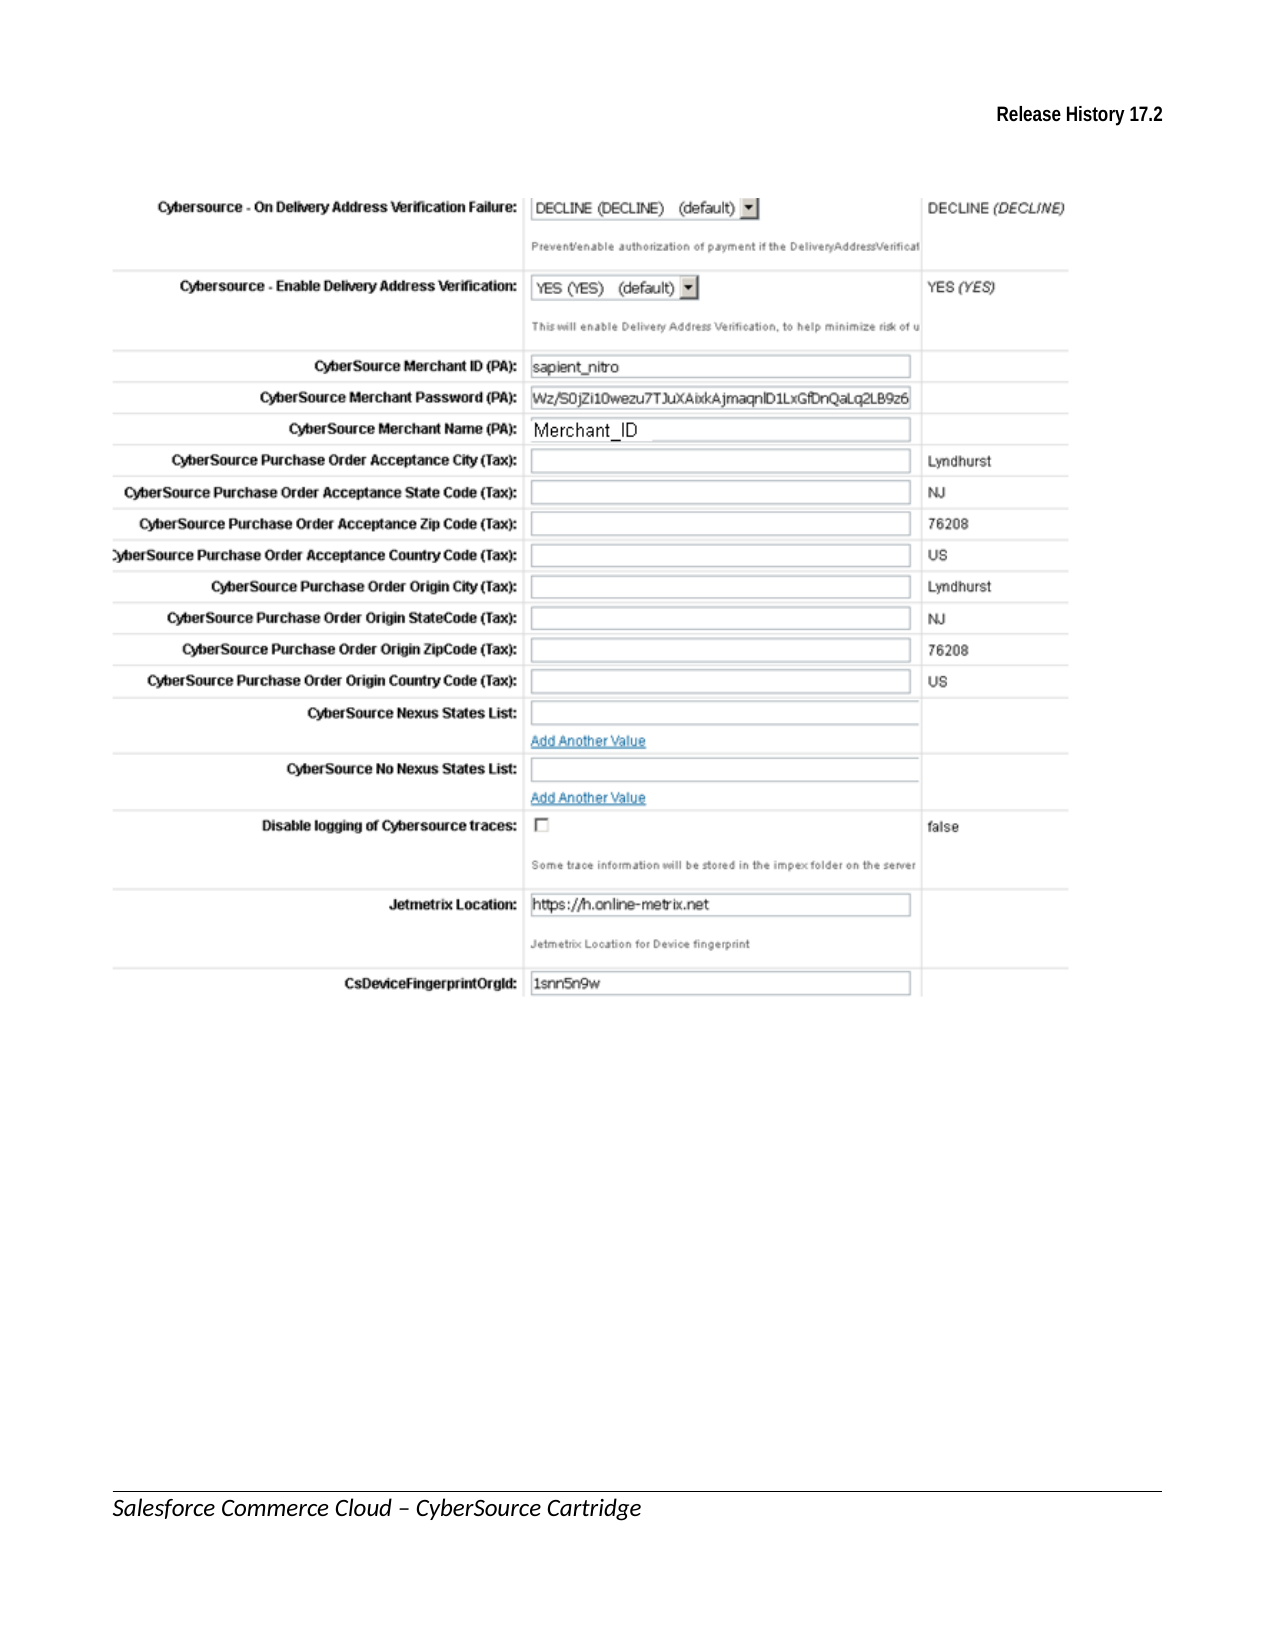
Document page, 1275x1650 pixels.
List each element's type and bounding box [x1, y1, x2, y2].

picture [112, 198, 1163, 1004]
